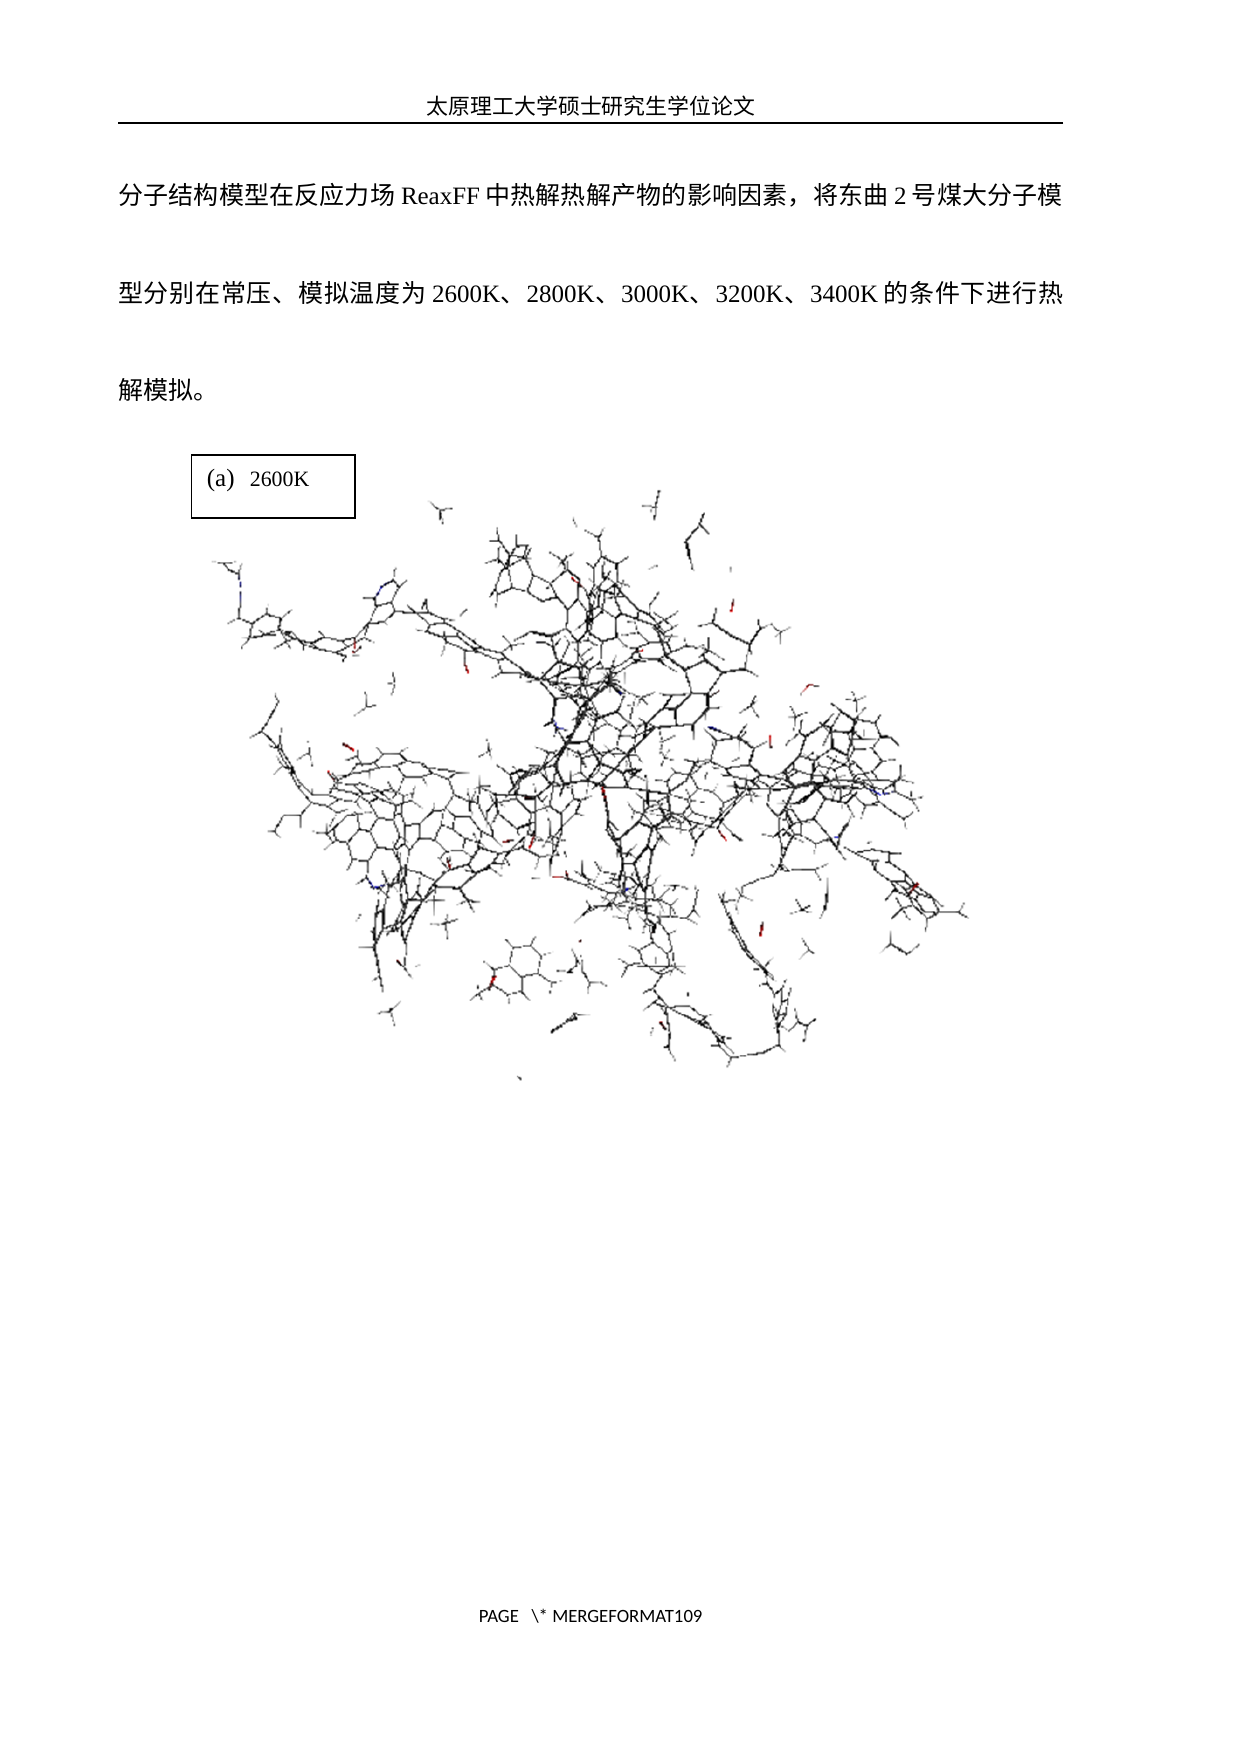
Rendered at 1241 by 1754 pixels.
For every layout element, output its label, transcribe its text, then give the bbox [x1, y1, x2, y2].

picture [179, 439, 1002, 1090]
